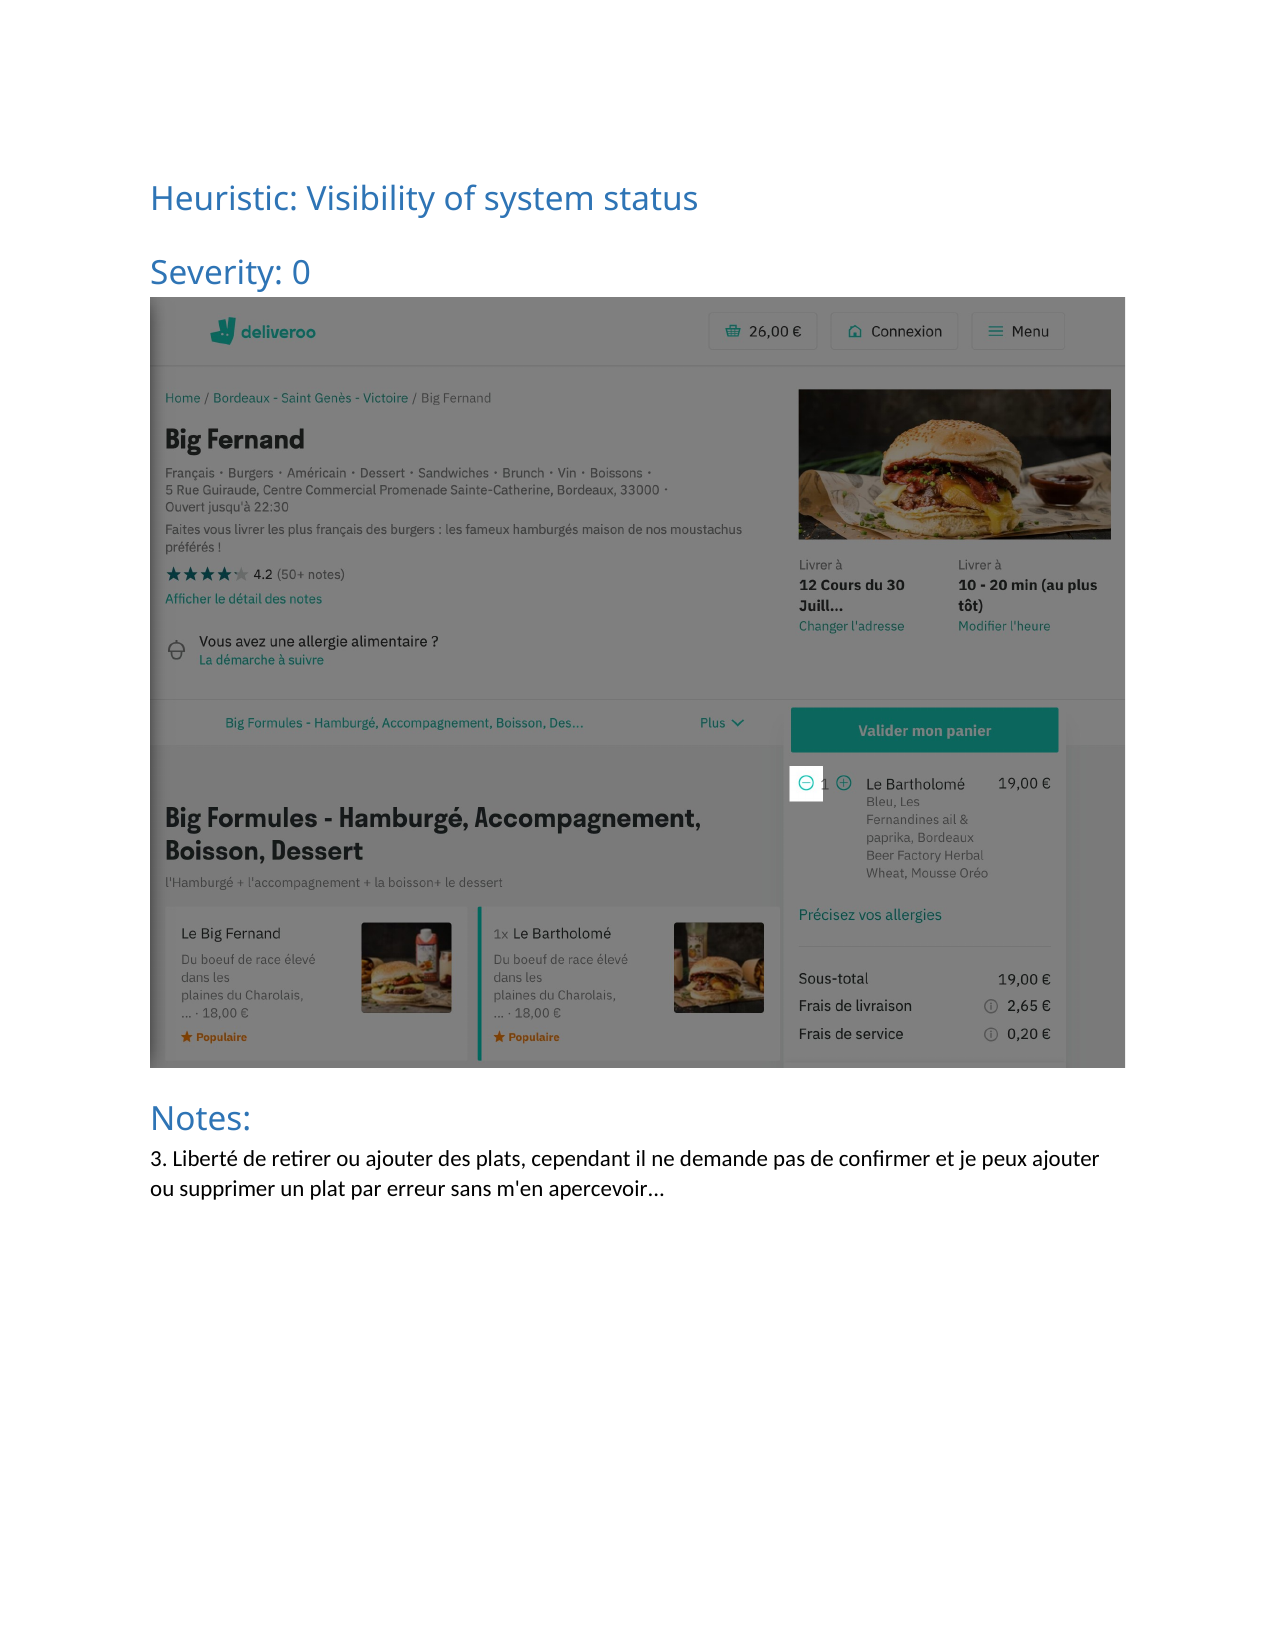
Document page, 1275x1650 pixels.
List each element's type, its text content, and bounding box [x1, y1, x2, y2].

picture [150, 297, 1125, 1068]
subtitle Notes: [150, 1095, 1125, 1140]
subtitle Severity: 0 [150, 249, 1125, 294]
text 3. Liberté de retirer ou ajouter des plats, cependant il ne demande pas de confirmer et je peux ajouter ou supprimer un plat par erreur sans m'en apercevoir... [150, 1144, 1125, 1202]
subtitle Heuristic: Visibility of system status [150, 175, 1125, 220]
